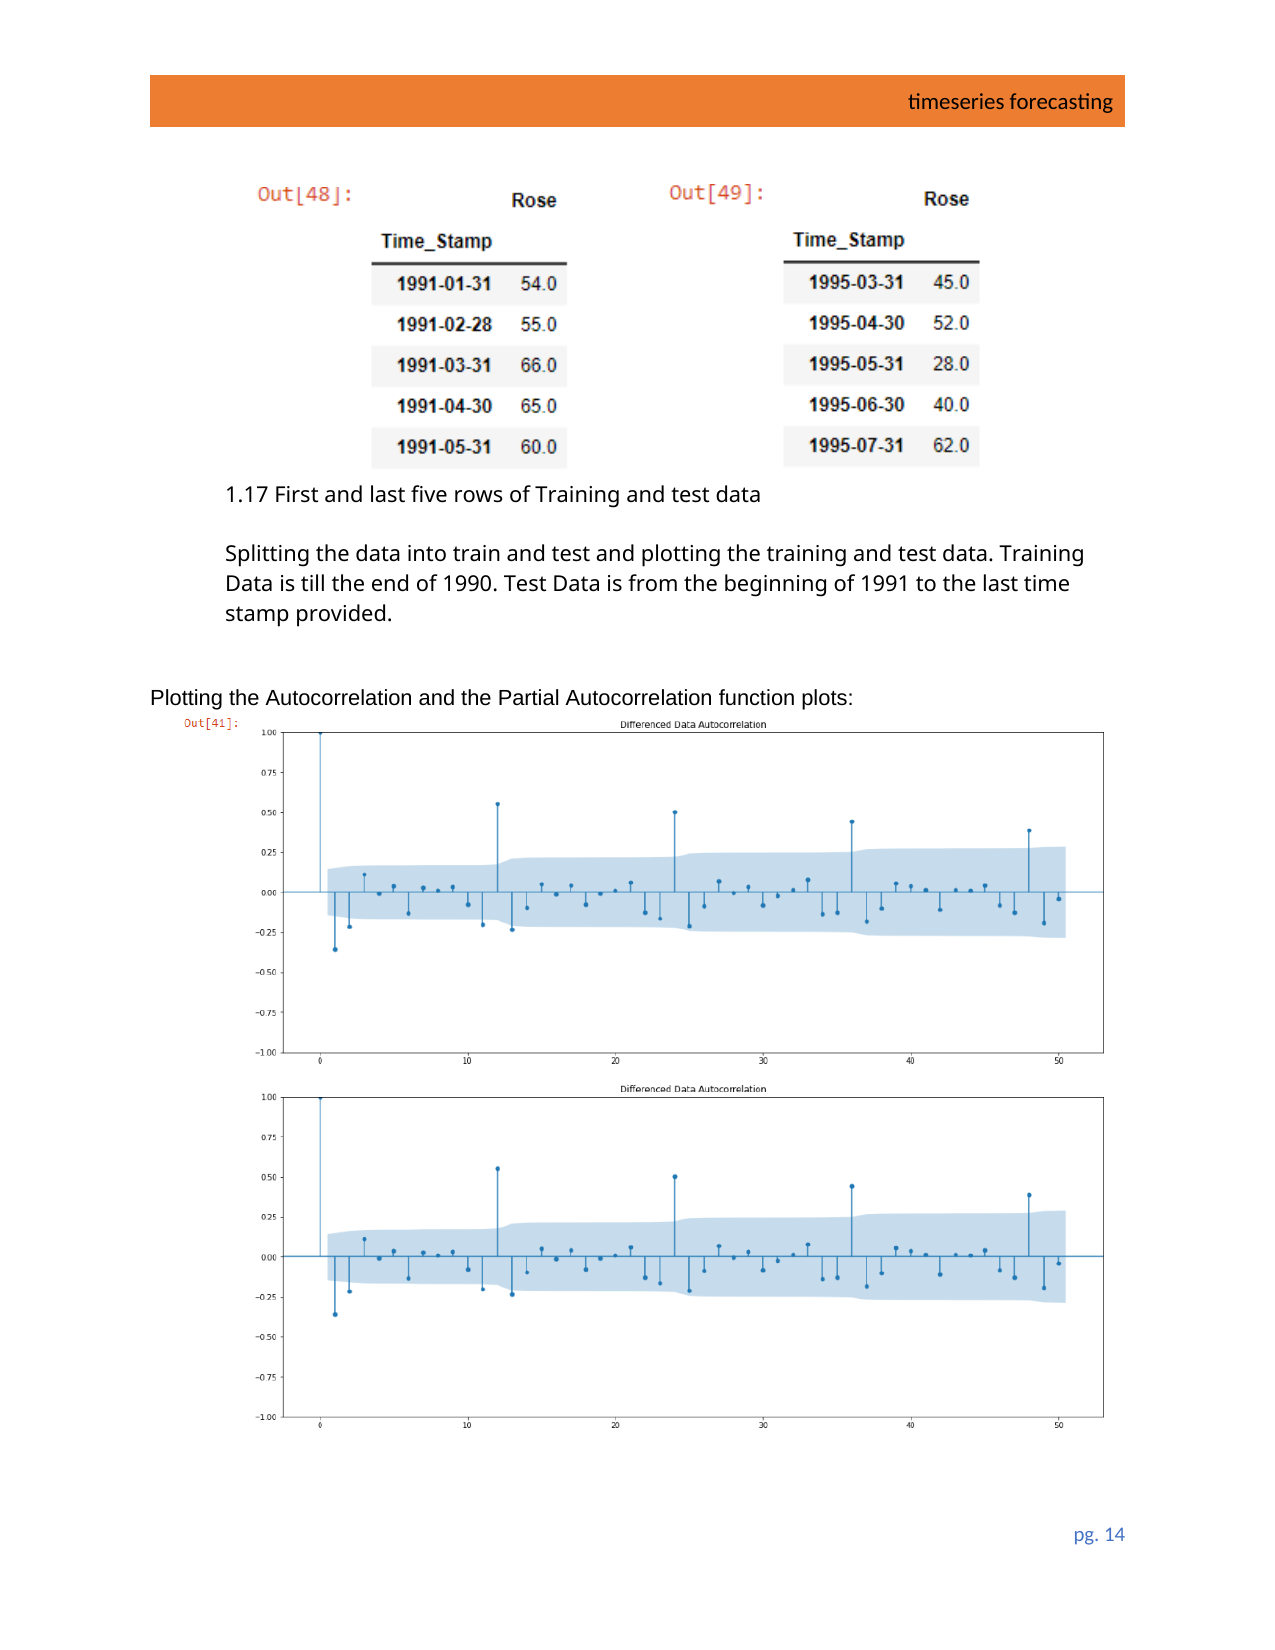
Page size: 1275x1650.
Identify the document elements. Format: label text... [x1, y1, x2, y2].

text Plotting the Autocorrelation and the Partial Autocorrelation function plots: [150, 685, 1125, 712]
picture [225, 184, 1030, 479]
text Splitting the data into train and test and plotting the training and test data. Training Data is till the end of 1990. Test Data is from the beginning of 1991 to the last time stamp provided. [225, 538, 1125, 656]
picture [150, 712, 1125, 1435]
